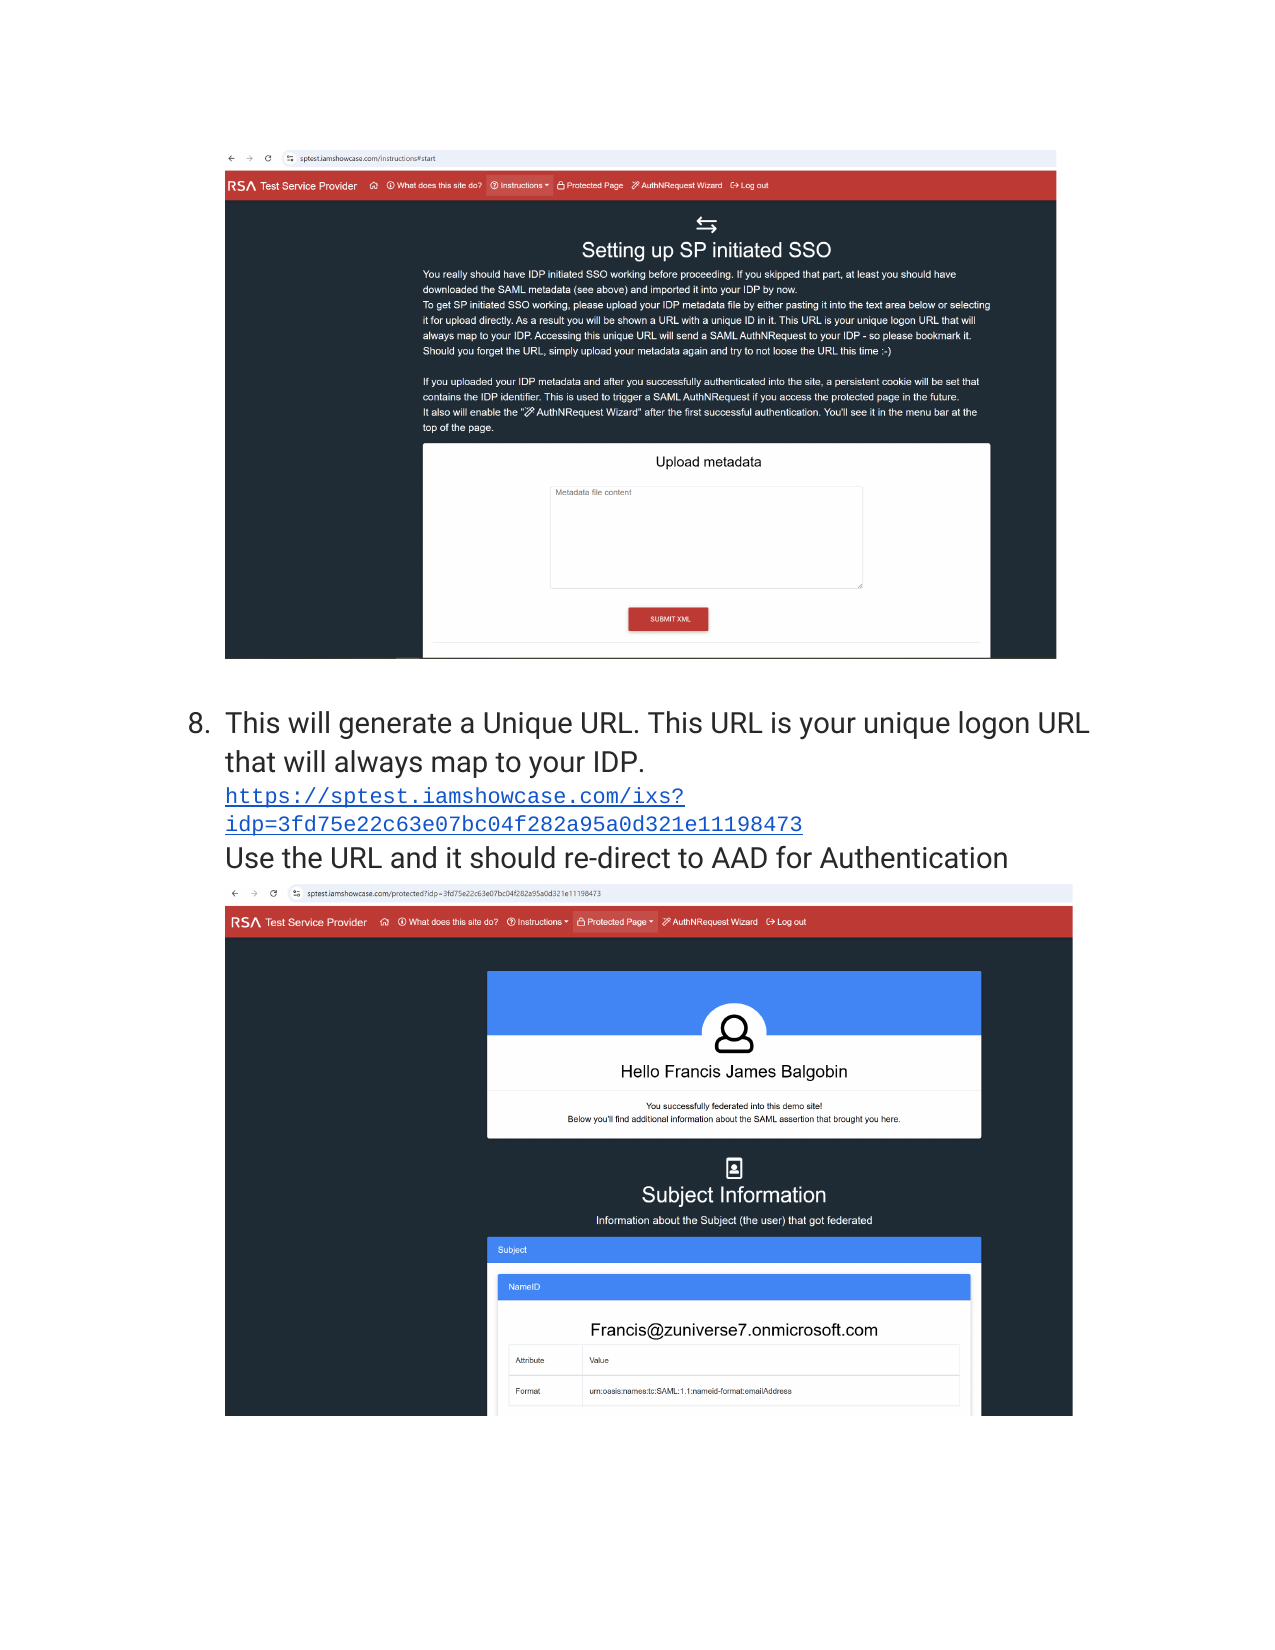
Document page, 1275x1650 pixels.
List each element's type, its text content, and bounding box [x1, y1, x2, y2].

list This will generate a Unique URL. This URL is your unique logon URL that will always map to your IDP. [187, 706, 1125, 780]
text https://sptest.iamshowcase.com/ixs?idp=3fd75e22c63e07bc04f282a95a0d321e11198473 [225, 785, 1125, 838]
picture [225, 150, 1057, 659]
picture [225, 884, 1073, 1416]
